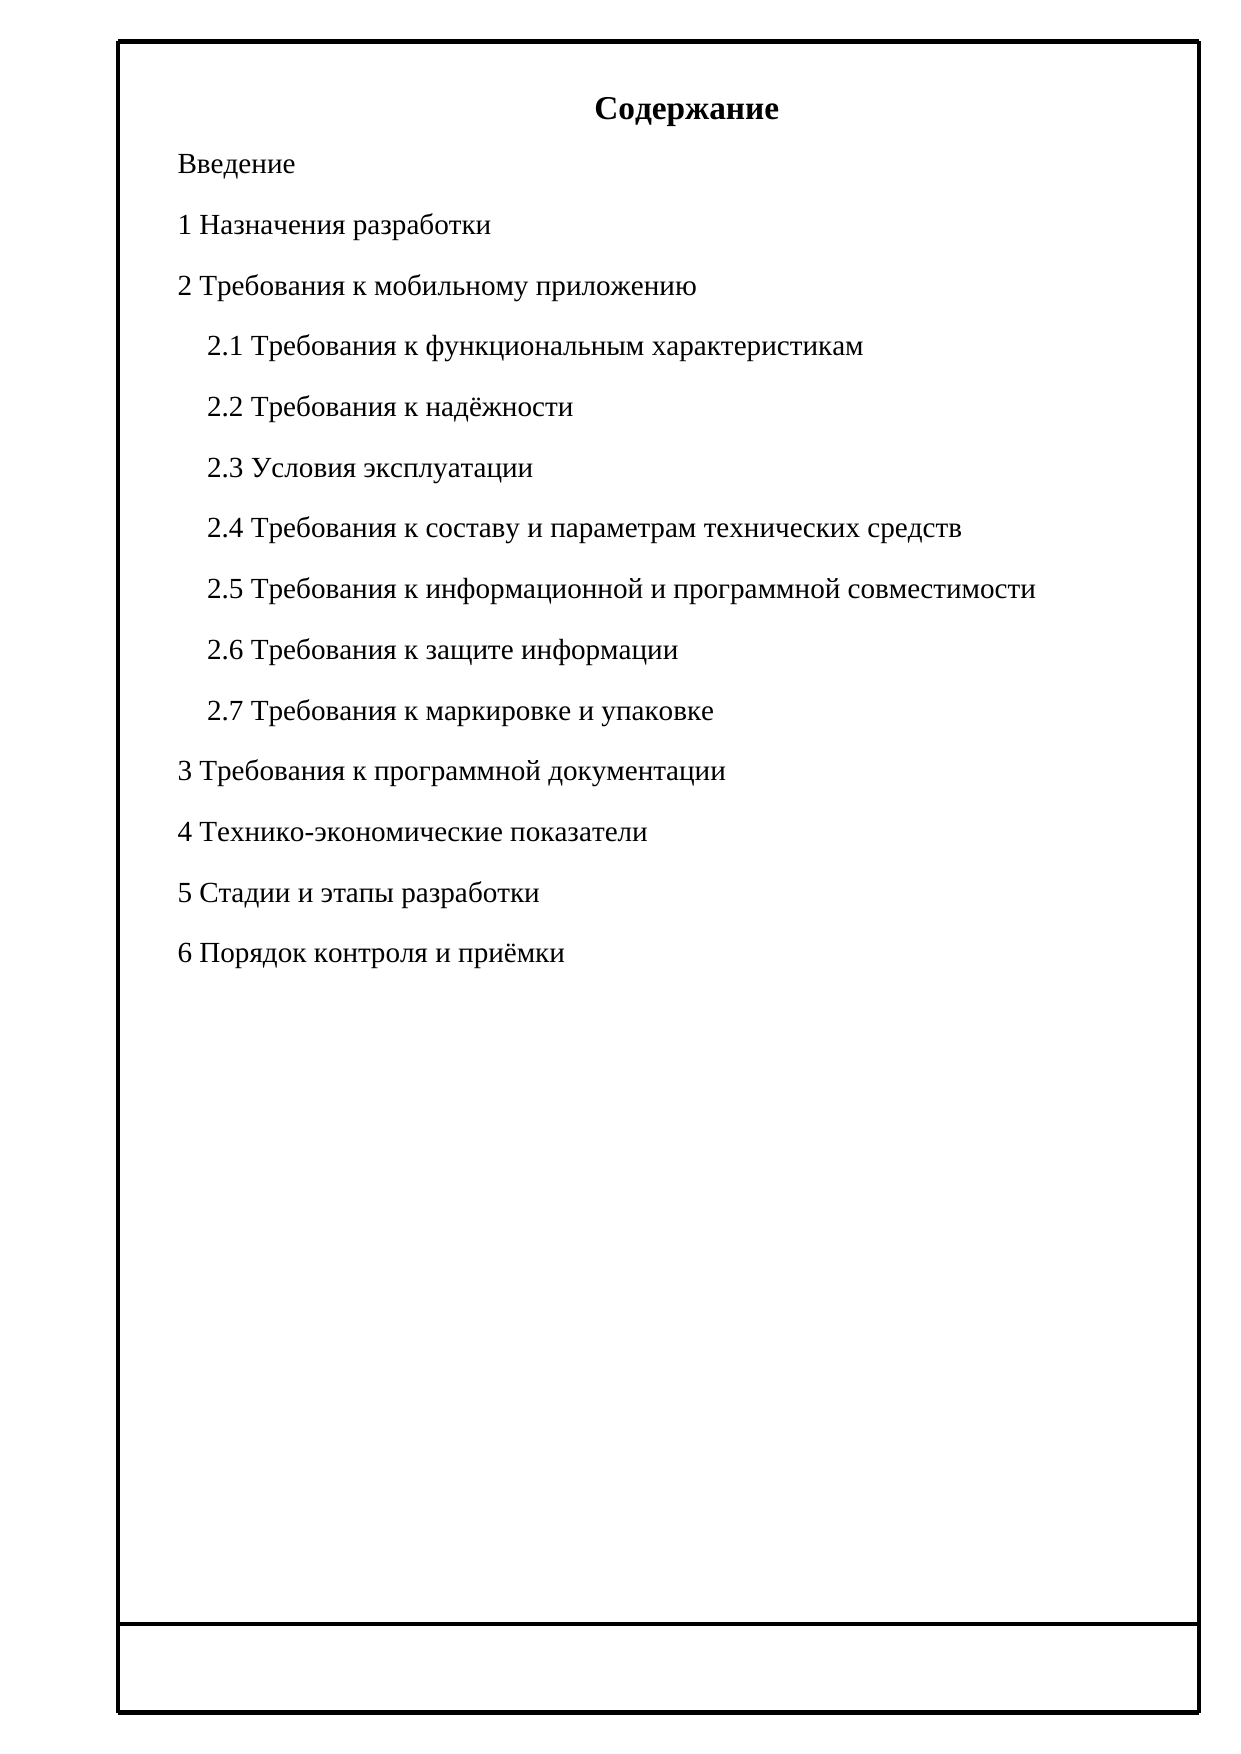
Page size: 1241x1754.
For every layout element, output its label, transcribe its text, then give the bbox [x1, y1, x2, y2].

text 2.2 Требования к надёжности 34 [177, 389, 1152, 423]
text 3 Требования к программной документации 35 [177, 753, 1152, 787]
text 4 Технико-экономические показатели 36 [177, 814, 1152, 848]
text 1 Назначения разработки 34 [177, 207, 1152, 240]
text 2.7 Требования к маркировке и упаковке 35 [177, 693, 1152, 726]
text 2.3 Условия эксплуатации 34 [177, 450, 1152, 483]
text 2.1 Требования к функциональным характеристикам 34 [177, 328, 1152, 362]
text 5 Стадии и этапы разработки 36 [177, 875, 1152, 908]
text 2 Требования к мобильному приложению 34 [177, 268, 1152, 301]
text Содержание [177, 89, 1152, 127]
text 6 Порядок контроля и приёмки 37 [177, 936, 1152, 969]
text Введение 33 [177, 146, 1152, 180]
text 2.5 Требования к информационной и программной совместимости 35 [177, 571, 1152, 605]
text 2.4 Требования к составу и параметрам технических средств 35 [177, 511, 1152, 544]
text 2.6 Требования к защите информации 35 [177, 632, 1152, 666]
